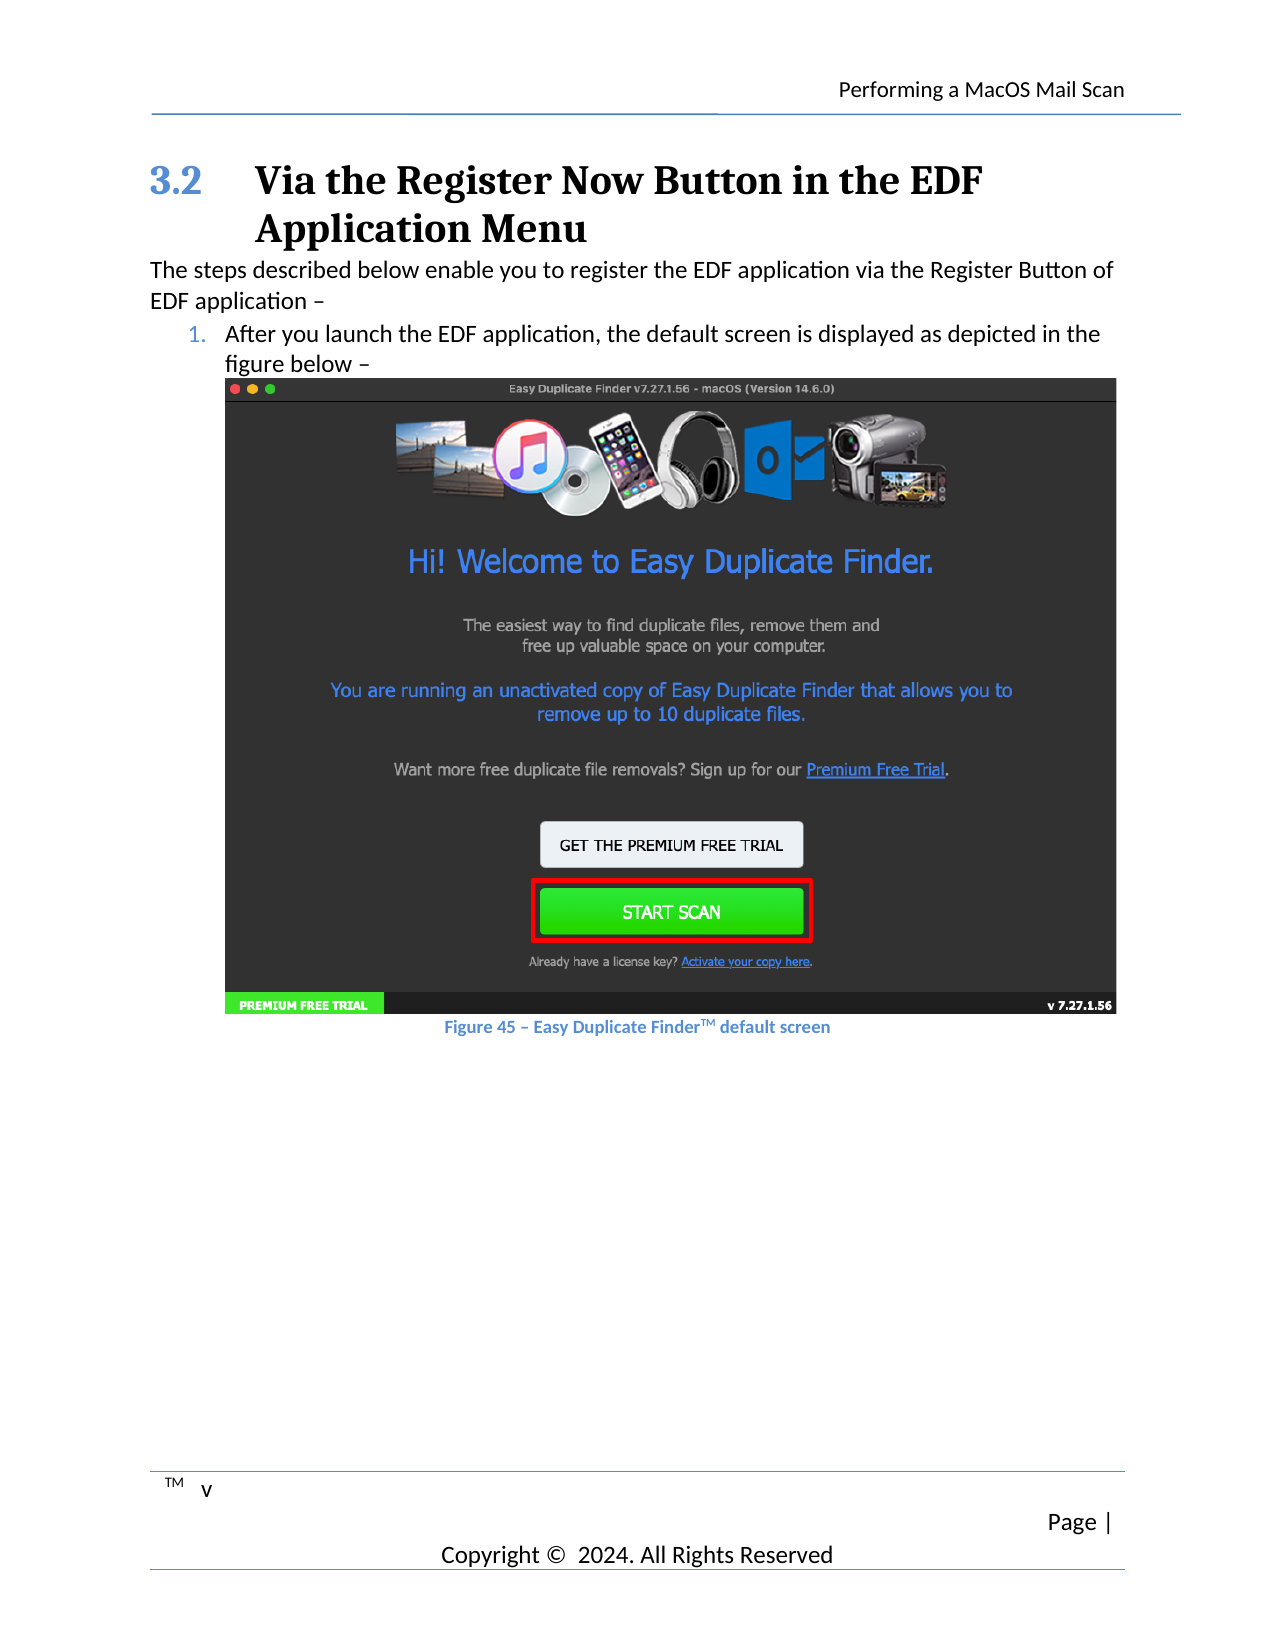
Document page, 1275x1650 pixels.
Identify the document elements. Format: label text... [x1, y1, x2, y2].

subtitle Via the Register Now Button in the EDF Application Menu [150, 157, 1125, 252]
picture [225, 378, 1117, 1014]
list After you launch the EDF application, the default screen is displayed as depicted in the figure below – [187, 318, 1125, 379]
text The steps described below enable you to register the EDF application via the Register Button of EDF application – [150, 254, 1125, 316]
